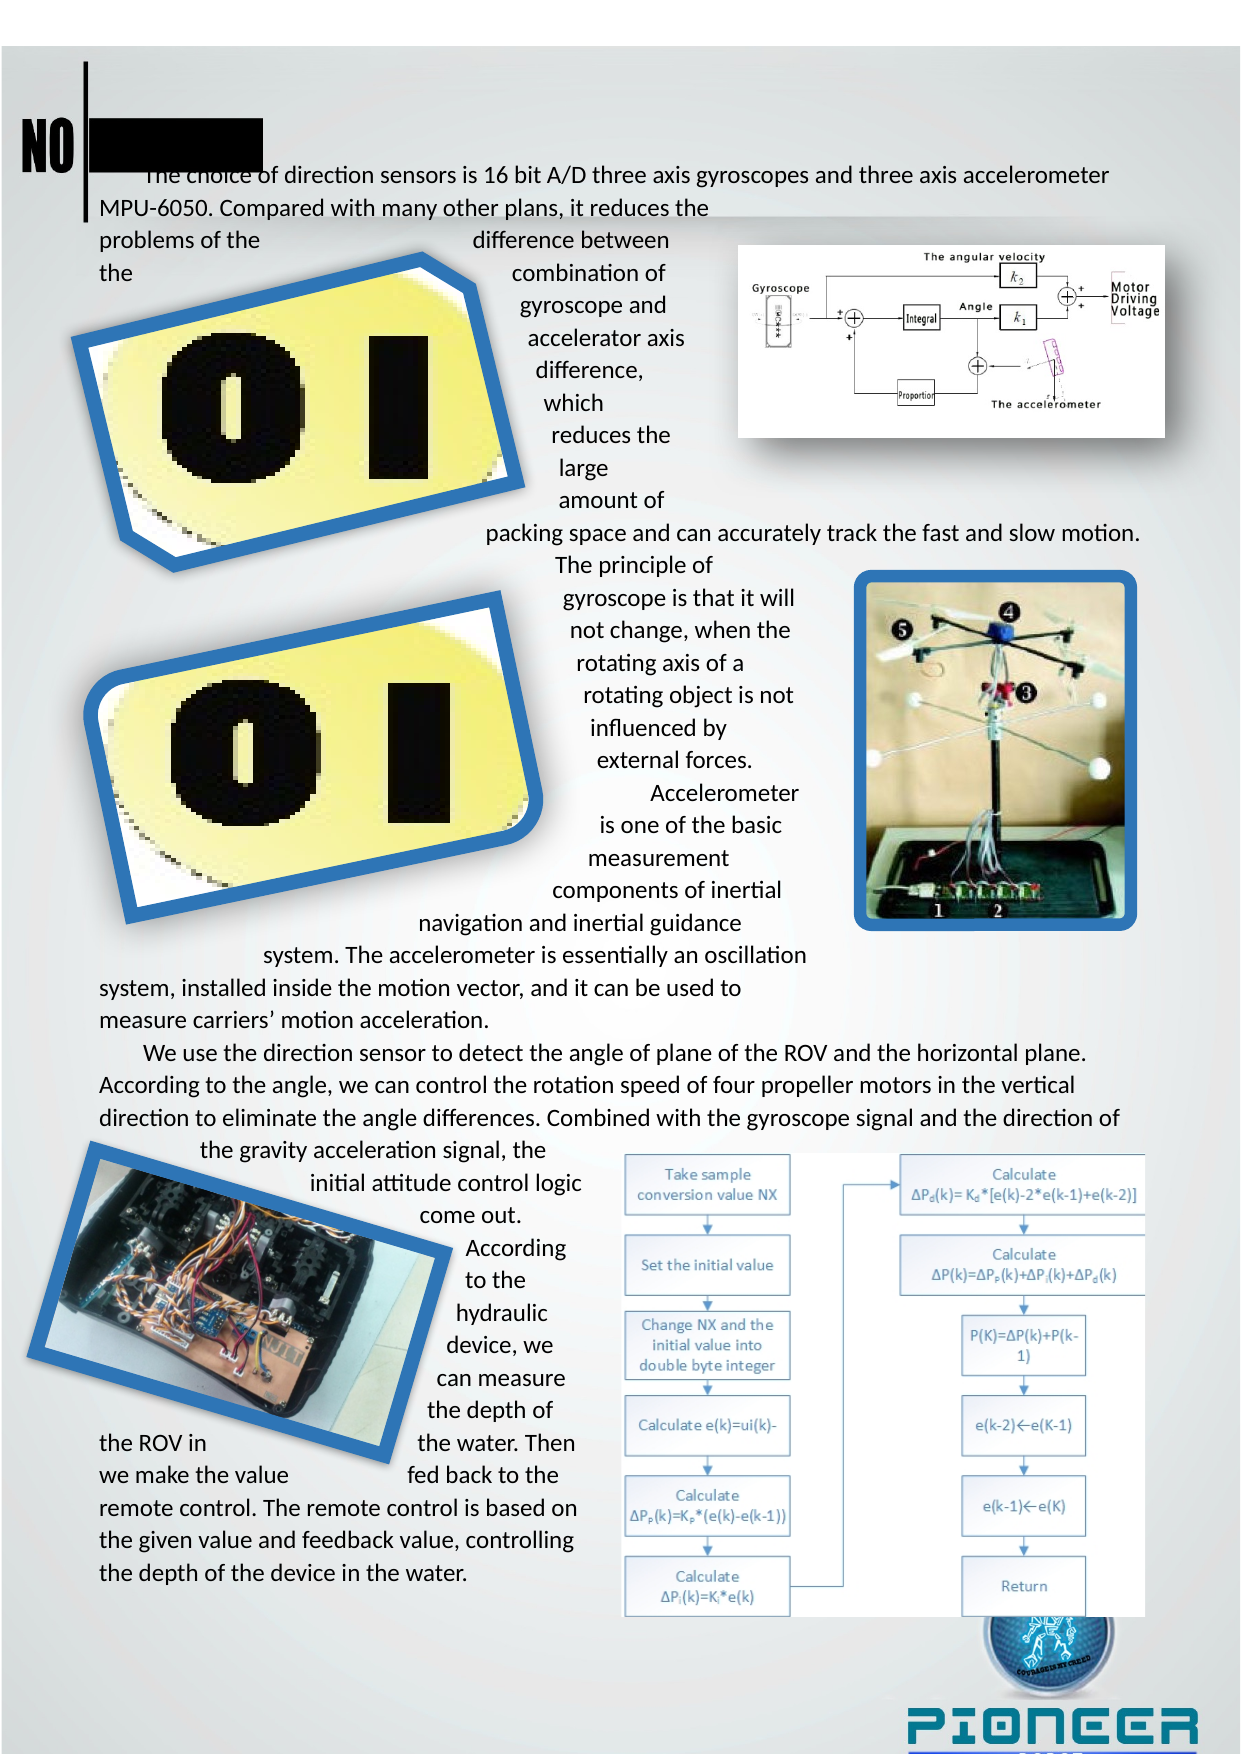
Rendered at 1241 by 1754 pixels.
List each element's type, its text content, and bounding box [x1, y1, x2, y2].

text We use the direction sensor to detect the angle of plane of the ROV and the horizontal plane. According to the angle, we can control the rotation speed of four propeller motors in the vertical direction to eliminate the angle differences. Combined with the gyroscope signal and the direction of the gravity acceleration signal, the initial attitude control logic come out. According to the hydraulic device, we can measure the depth of the ROV in the water. Then we make the value fed back to the remote control. The remote control is based on the given value and feedback value, controlling the depth of the device in the water. [99, 1036, 1147, 1589]
text Accelerometer is one of the basic measurement components of inertial navigation and inertial guidance system. The accelerometer is essentially an oscillation system, installed inside the motion vector, and it can be used to measure carriers’ motion acceleration. [99, 776, 1147, 1036]
picture [1, 46, 1241, 1754]
text The principle of gyroscope is that it will not change, when the rotating axis of a rotating object is not influenced by external forces. [99, 549, 1147, 776]
text The choice of direction sensors is 16 bit A/D three axis gyroscopes and three axis accelerometer MPU-6050. Compared with many other plans, it reduces the problems of the difference between the combination of gyroscope and accelerator axis difference, which reduces the large amount of packing space and can accurately track the fast and slow motion. [99, 159, 1147, 549]
